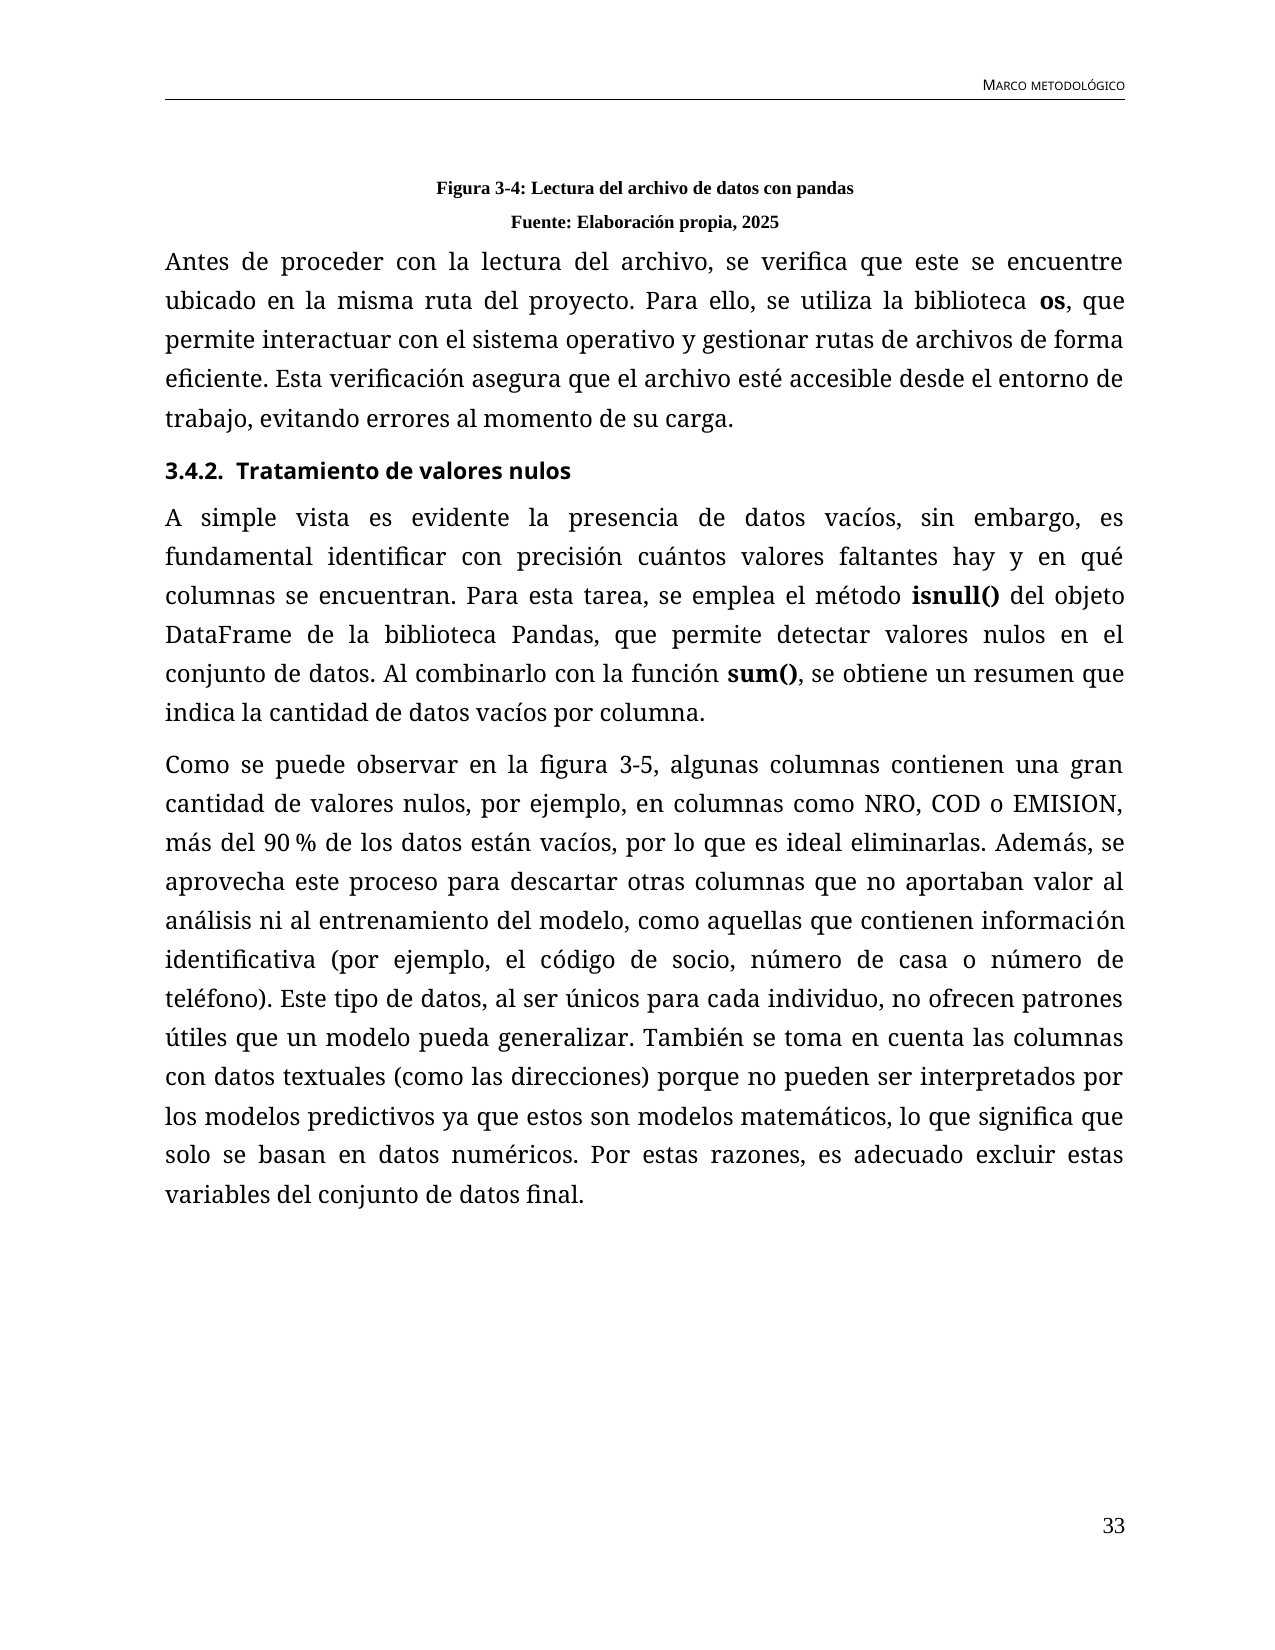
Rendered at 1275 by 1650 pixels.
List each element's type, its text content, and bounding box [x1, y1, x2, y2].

subtitle Tratamiento de valores nulos [165, 455, 1125, 486]
text Figura 3-4: Lectura del archivo de datos con pandas [165, 177, 1125, 198]
text Como se puede observar en la figura 3-5, algunas columnas contienen una gran cantidad de valores nulos, por ejemplo, en columnas como NRO, COD o EMISION, más del 90 % de los datos están vacíos, por lo que es ideal eliminarlas. Además, se aprovecha este proceso para descartar otras columnas que no aportaban valor al análisis ni al entrenamiento del modelo, como aquellas que contienen información identificativa (por ejemplo, el código de socio, número de casa o número de teléfono). Este tipo de datos, al ser únicos para cada individuo, no ofrecen patrones útiles que un modelo pueda generalizar. También se toma en cuenta las columnas con datos textuales (como las direcciones) porque no pueden ser interpretados por los modelos predictivos ya que estos son modelos matemáticos, lo que significa que solo se basan en datos numéricos. Por estas razones, es adecuado excluir estas variables del conjunto de datos final. [165, 748, 1125, 1210]
text Fuente: Elaboración propia, 2025 [165, 211, 1125, 233]
text Antes de proceder con la lectura del archivo, se verifica que este se encuentre ubicado en la misma ruta del proyecto. Para ello, se utiliza la biblioteca os, que permite interactuar con el sistema operativo y gestionar rutas de archivos de forma eficiente. Esta verificación asegura que el archivo esté accesible desde el entorno de trabajo, evitando errores al momento de su carga. [165, 245, 1125, 434]
text A simple vista es evidente la presencia de datos vacíos, sin embargo, es fundamental identificar con precisión cuántos valores faltantes hay y en qué columnas se encuentran. Para esta tarea, se emplea el método isnull() del objeto DataFrame de la biblioteca Pandas, que permite detectar valores nulos en el conjunto de datos. Al combinarlo con la función sum(), se obtiene un resumen que indica la cantidad de datos vacíos por columna. [165, 501, 1125, 729]
